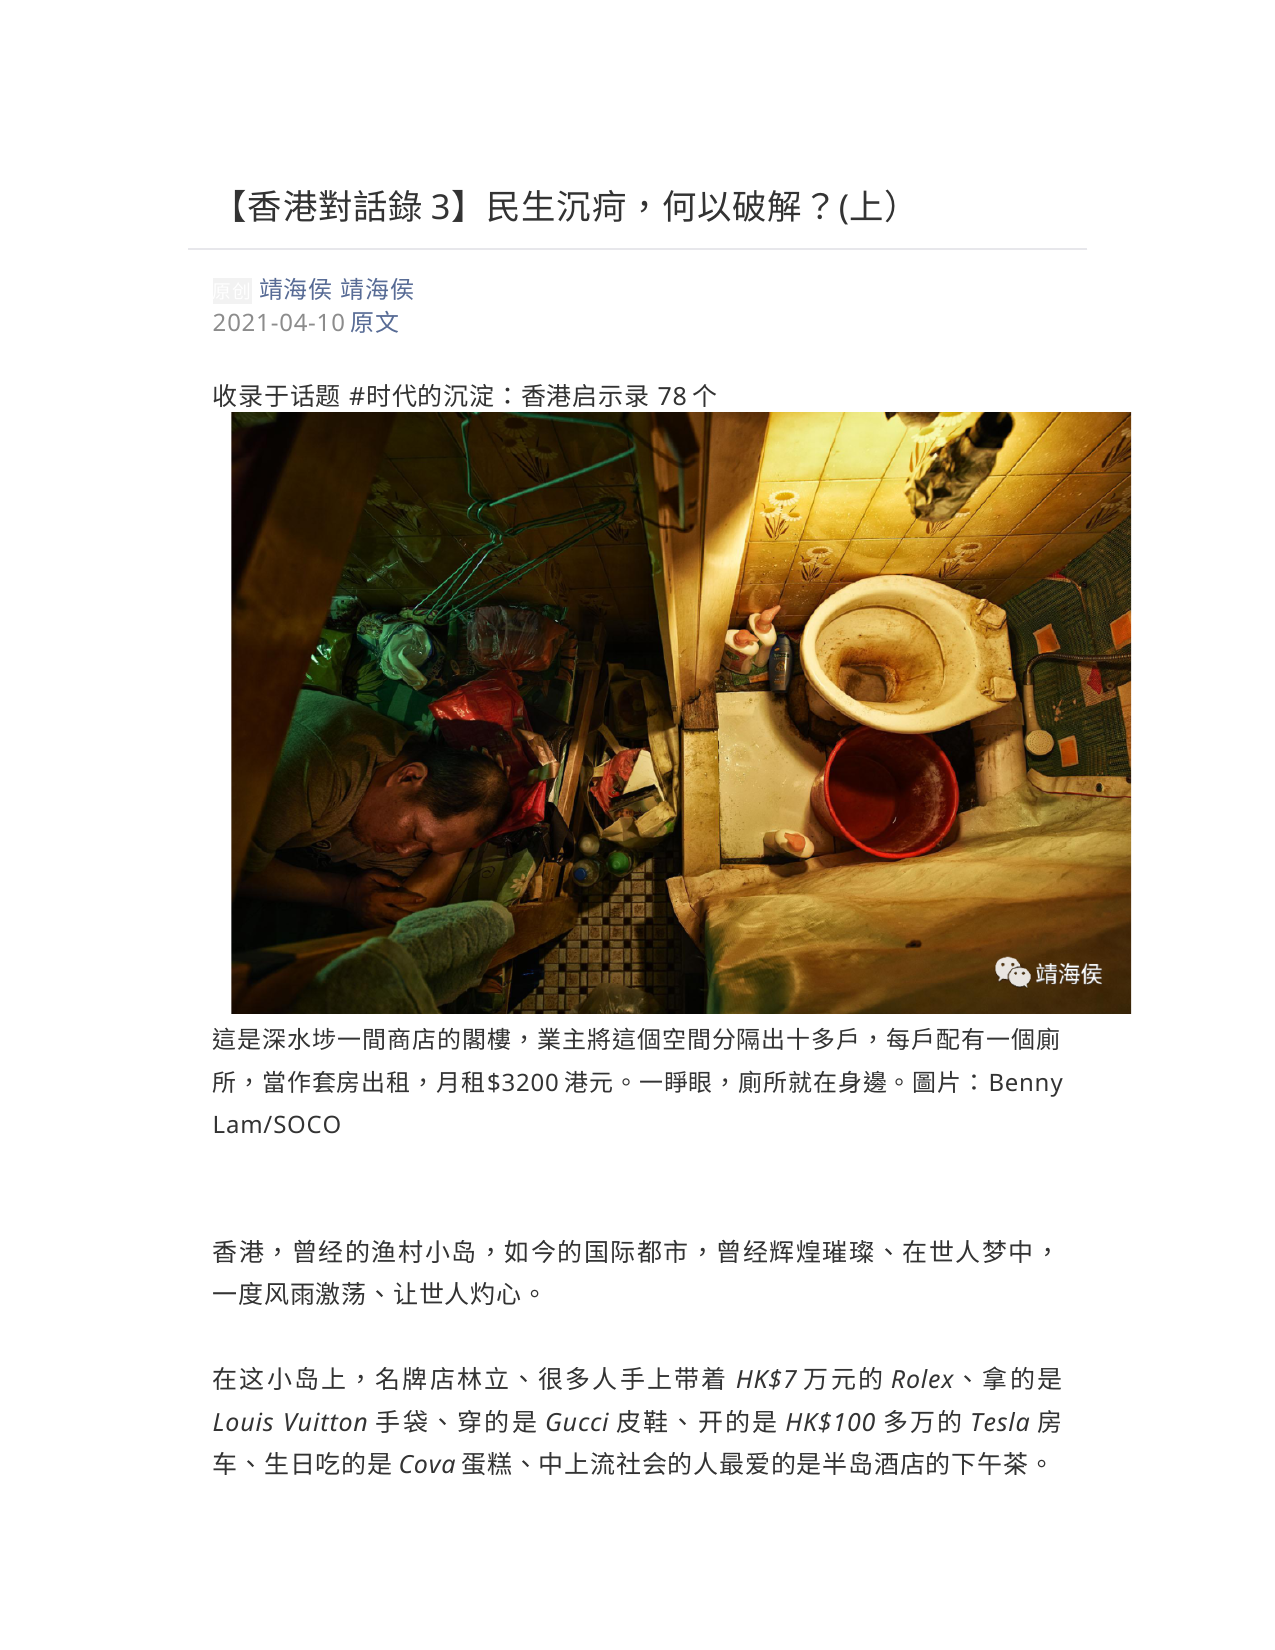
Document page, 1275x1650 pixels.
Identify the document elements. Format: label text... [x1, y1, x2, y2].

picture [231, 412, 1132, 1014]
list 原创 靖海侯 靖海侯 [212, 272, 1062, 306]
text 在这小岛上，名牌店林立、很多人手上带着HK$7万元的Rolex、拿的是Louis Vuitton手袋、穿的是Gucci皮鞋、开的是HK$100多万的Tesla房车、生日吃的是Cova蛋糕、中上流社会的人最爱的是半岛酒店的下午茶。 [212, 1353, 1062, 1481]
text 這是深水埗一間商店的閣樓，業主將這個空間分隔出十多戶，每戶配有一個廁所，當作套房出租，月租$3200港元。一睜眼，廁所就在身邊。圖片：Benny Lam/SOCO [212, 1013, 1062, 1141]
title 【香港對話錄3】民生沉疴，何以破解？(上） [187, 150, 1087, 250]
text 收录于话题 #时代的沉淀：香港启示录 78个 [212, 373, 1062, 413]
text 香港，曾经的渔村小岛，如今的国际都市，曾经辉煌璀璨、在世人梦中，一度风雨激荡、让世人灼心。 [212, 1226, 1062, 1311]
text 2021-04-10原文 [212, 306, 1062, 338]
